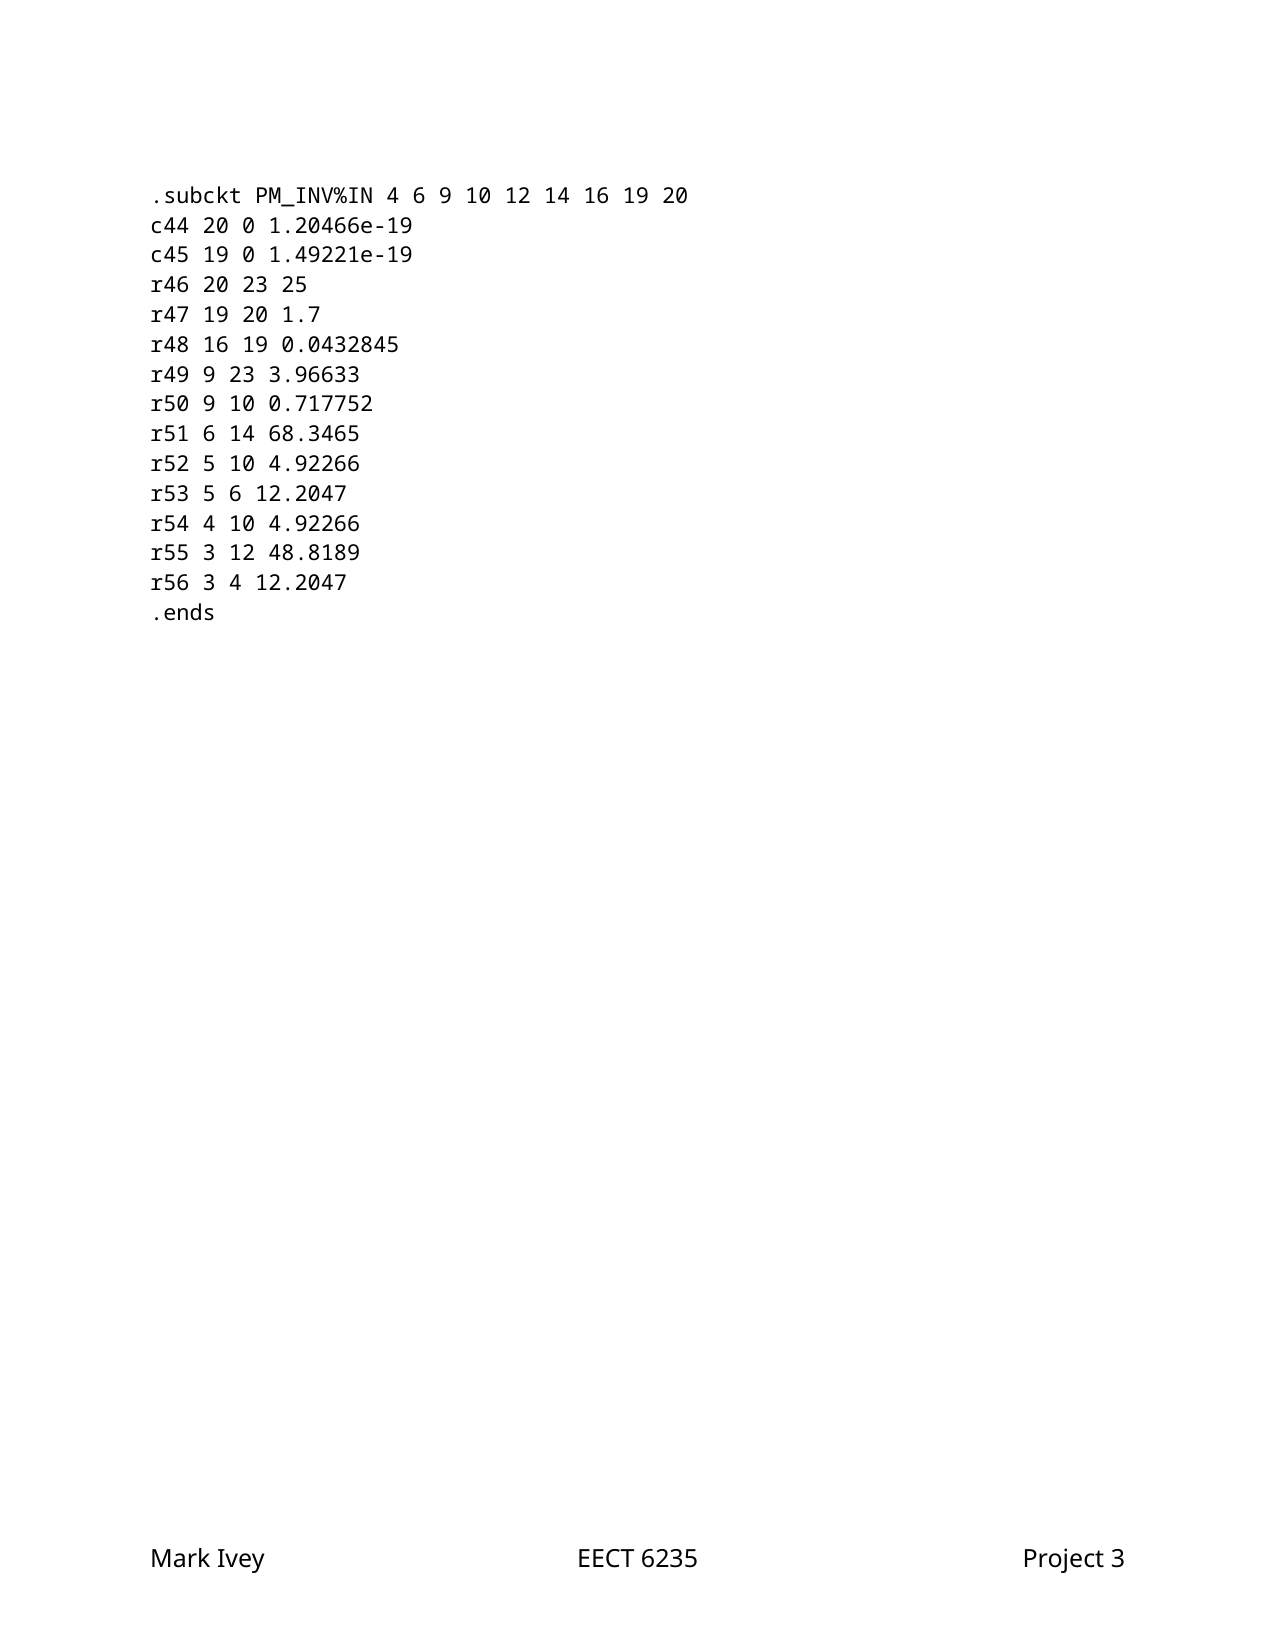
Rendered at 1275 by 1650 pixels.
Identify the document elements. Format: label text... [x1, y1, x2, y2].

text r50 9 10 0.717752 [150, 388, 1125, 418]
text r46 20 23 25 [150, 269, 1125, 299]
text r52 5 10 4.92266 [150, 448, 1125, 478]
text .subckt PM_INV%IN 4 6 9 10 12 14 16 19 20 [150, 180, 1125, 209]
text .ends [150, 597, 1125, 627]
text r47 19 20 1.7 [150, 299, 1125, 329]
text r49 9 23 3.96633 [150, 358, 1125, 388]
text r55 3 12 48.8189 [150, 537, 1125, 567]
text r54 4 10 4.92266 [150, 507, 1125, 537]
text r56 3 4 12.2047 [150, 567, 1125, 597]
text r48 16 19 0.0432845 [150, 329, 1125, 358]
text c44 20 0 1.20466e-19 [150, 209, 1125, 239]
text c45 19 0 1.49221e-19 [150, 239, 1125, 269]
text r53 5 6 12.2047 [150, 478, 1125, 507]
text r51 6 14 68.3465 [150, 418, 1125, 448]
